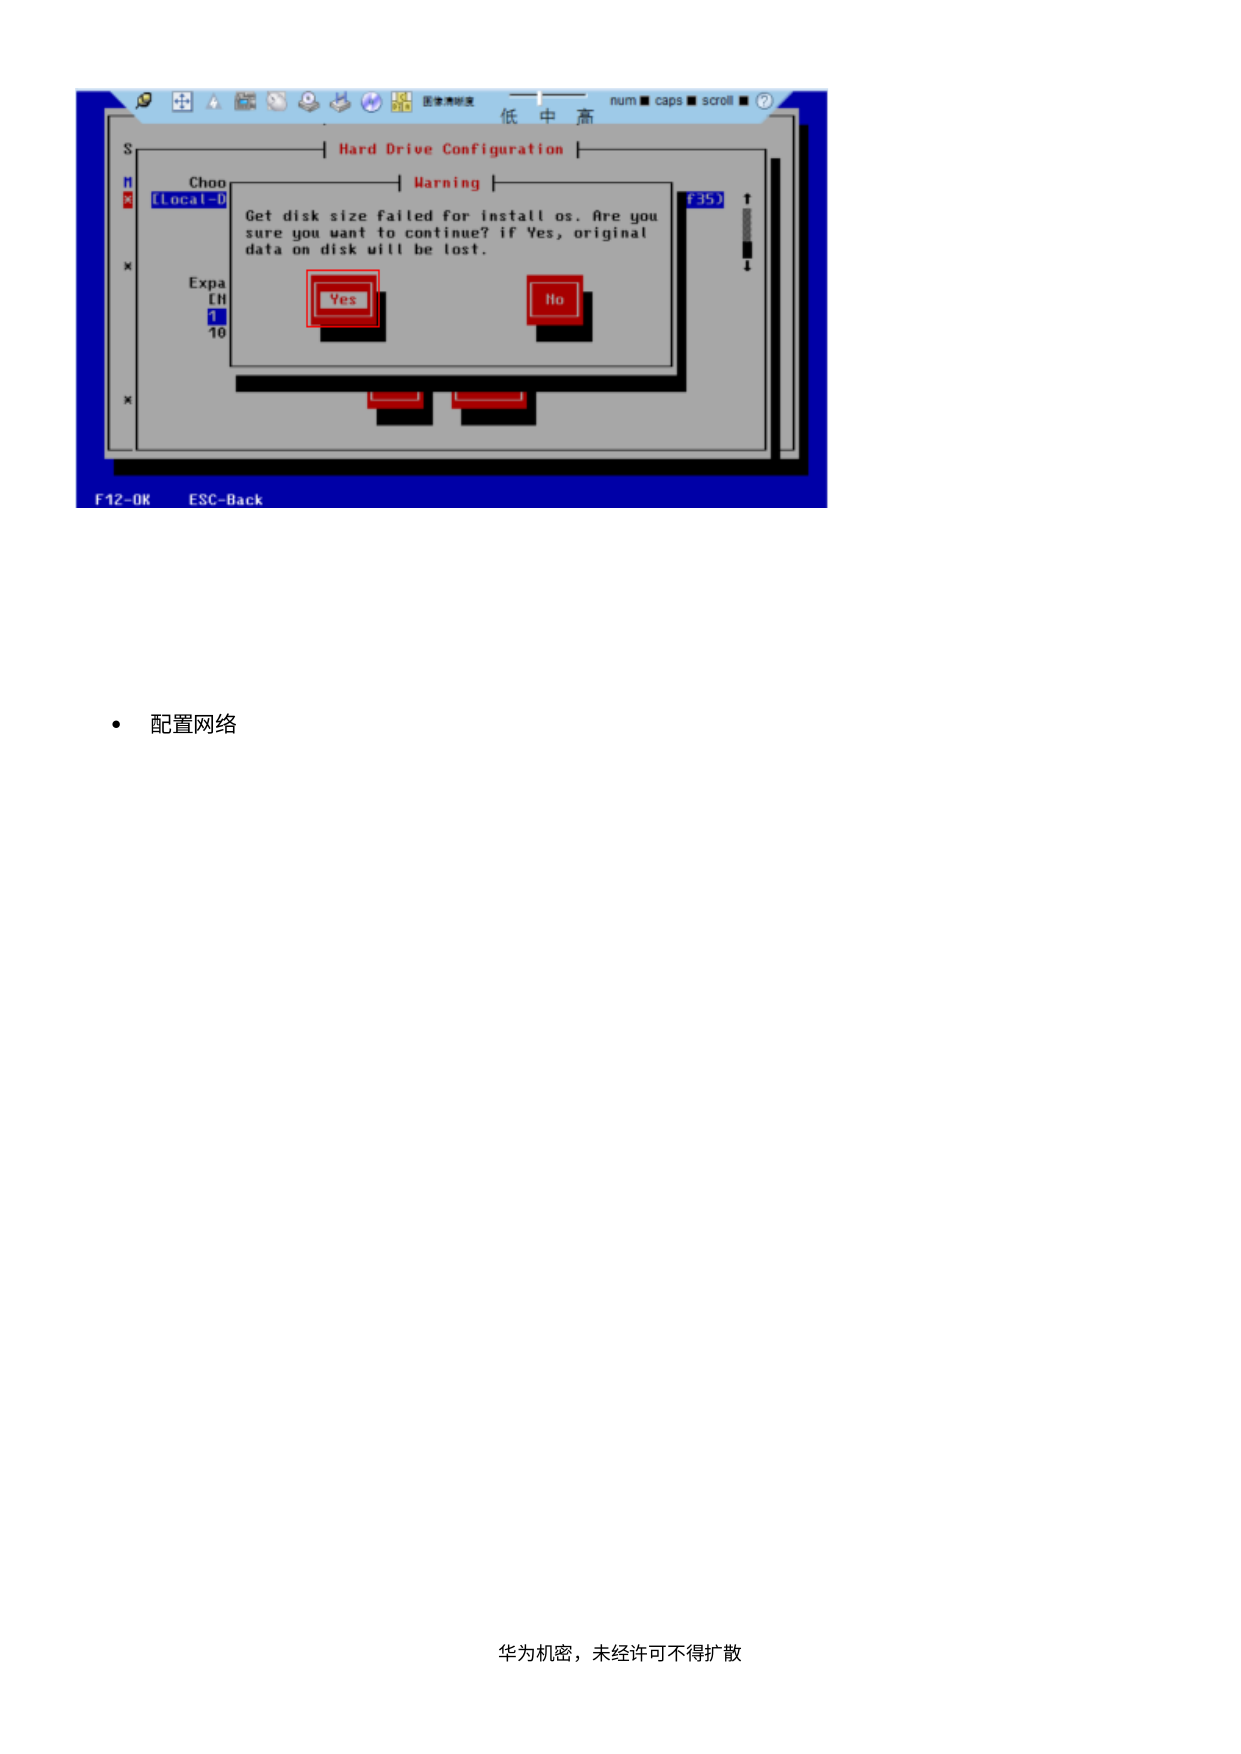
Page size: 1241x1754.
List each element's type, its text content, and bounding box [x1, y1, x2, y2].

list 配置网络 [112, 706, 1165, 739]
picture [75, 88, 829, 508]
